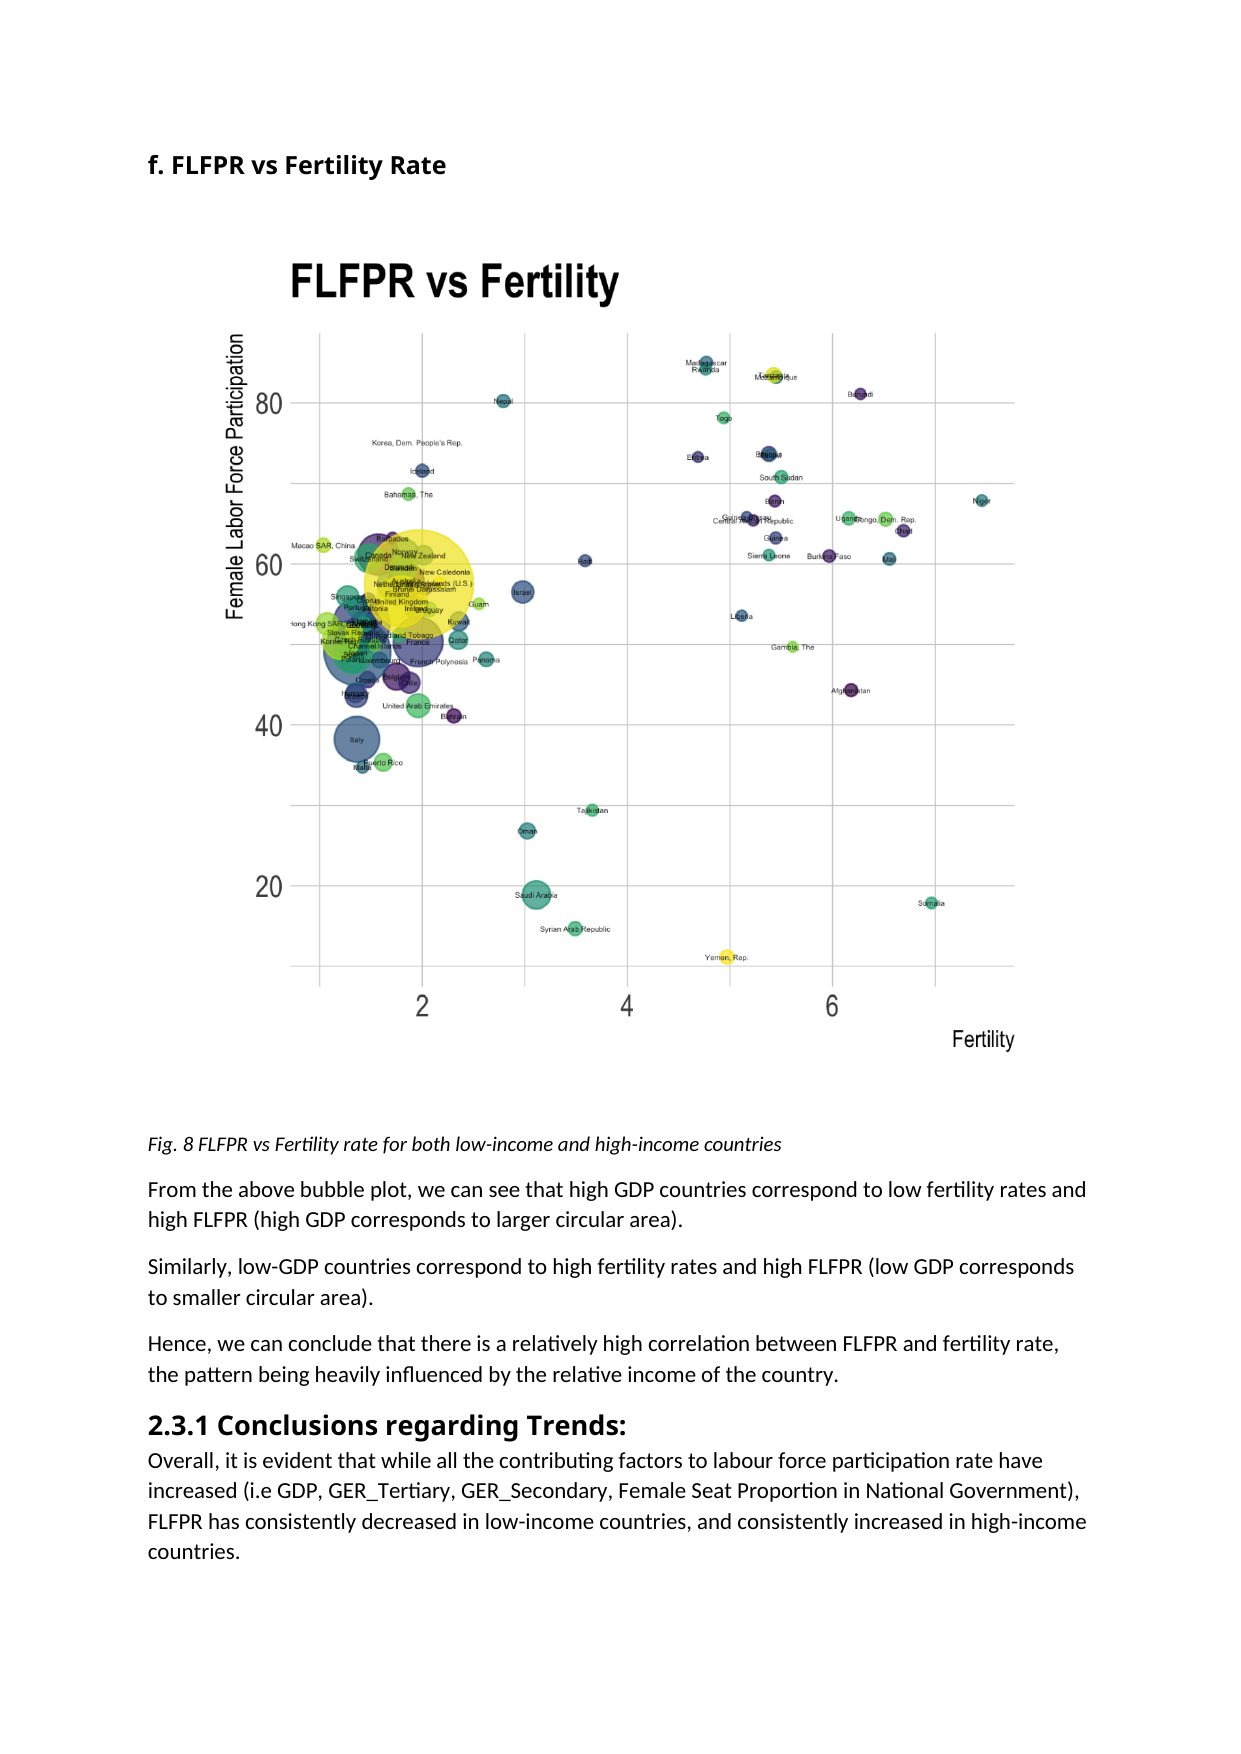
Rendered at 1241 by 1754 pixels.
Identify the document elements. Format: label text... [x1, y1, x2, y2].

text Fig. 8 FLFPR vs Fertility rate for both low-income and high-income countries [148, 1130, 1093, 1157]
text Similarly, low-GDP countries correspond to high fertility rates and high FLFPR (low GDP corresponds to smaller circular area). [148, 1252, 1093, 1311]
picture [147, 184, 1093, 1130]
subtitle 2.3.1 Conclusions regarding Trends: [148, 1407, 1093, 1443]
text Overall, it is evident that while all the contributing factors to labour force participation rate have increased (i.e GDP, GER_Tertiary, GER_Secondary, Female Seat Proportion in National Government), FLFPR has consistently decreased in low-income countries, and consistently increased in high-income countries. [148, 1446, 1093, 1565]
text From the above bubble plot, we can see that high GDP countries correspond to low fertility rates and high FLFPR (high GDP corresponds to larger circular area). [148, 1175, 1093, 1234]
text Hence, we can conclude that there is a relatively high correlation between FLFPR and fertility rate, the pattern being heavily influenced by the relative income of the country. [148, 1329, 1093, 1388]
subtitle f. FLFPR vs Fertility Rate [148, 148, 1093, 182]
